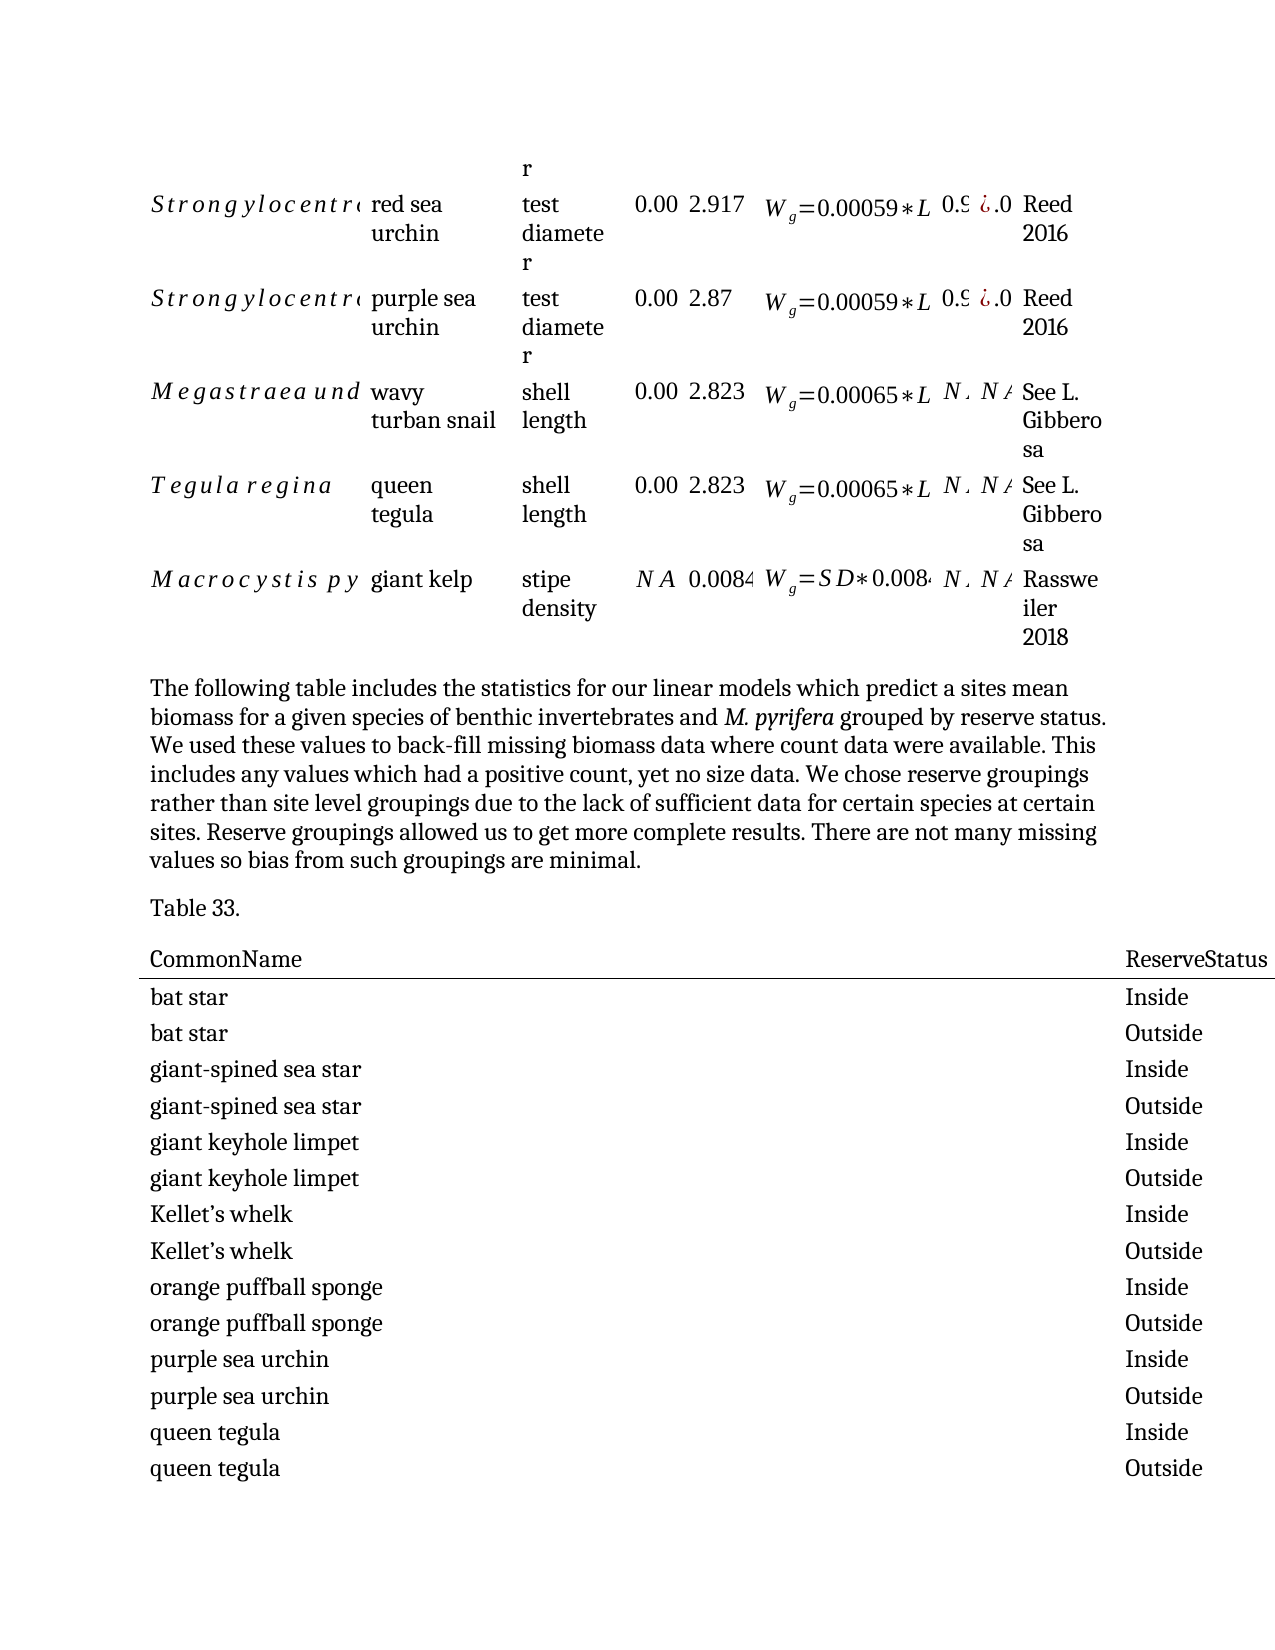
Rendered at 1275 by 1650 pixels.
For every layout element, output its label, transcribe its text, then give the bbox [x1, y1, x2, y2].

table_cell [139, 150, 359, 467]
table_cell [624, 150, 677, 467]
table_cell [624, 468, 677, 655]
text Table 33. [150, 894, 1125, 922]
text The following table includes the statistics for our linear models which predict a sites mean biomass for a given species of benthic invertebrates and M. pyrifera grouped by reserve status. We used these values to back-fill missing biomass data where count data were available. This includes any values which had a positive count, yet no size data. We chose reserve groupings rather than site level groupings due to the lack of sufficient data for certain species at certain sites. Reserve groupings allowed us to get more complete results. There are not many missing values so bias from such groupings are minimal. [150, 674, 1125, 875]
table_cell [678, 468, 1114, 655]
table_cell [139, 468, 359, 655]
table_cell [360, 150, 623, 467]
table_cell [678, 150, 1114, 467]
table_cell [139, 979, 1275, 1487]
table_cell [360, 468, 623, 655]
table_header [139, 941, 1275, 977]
